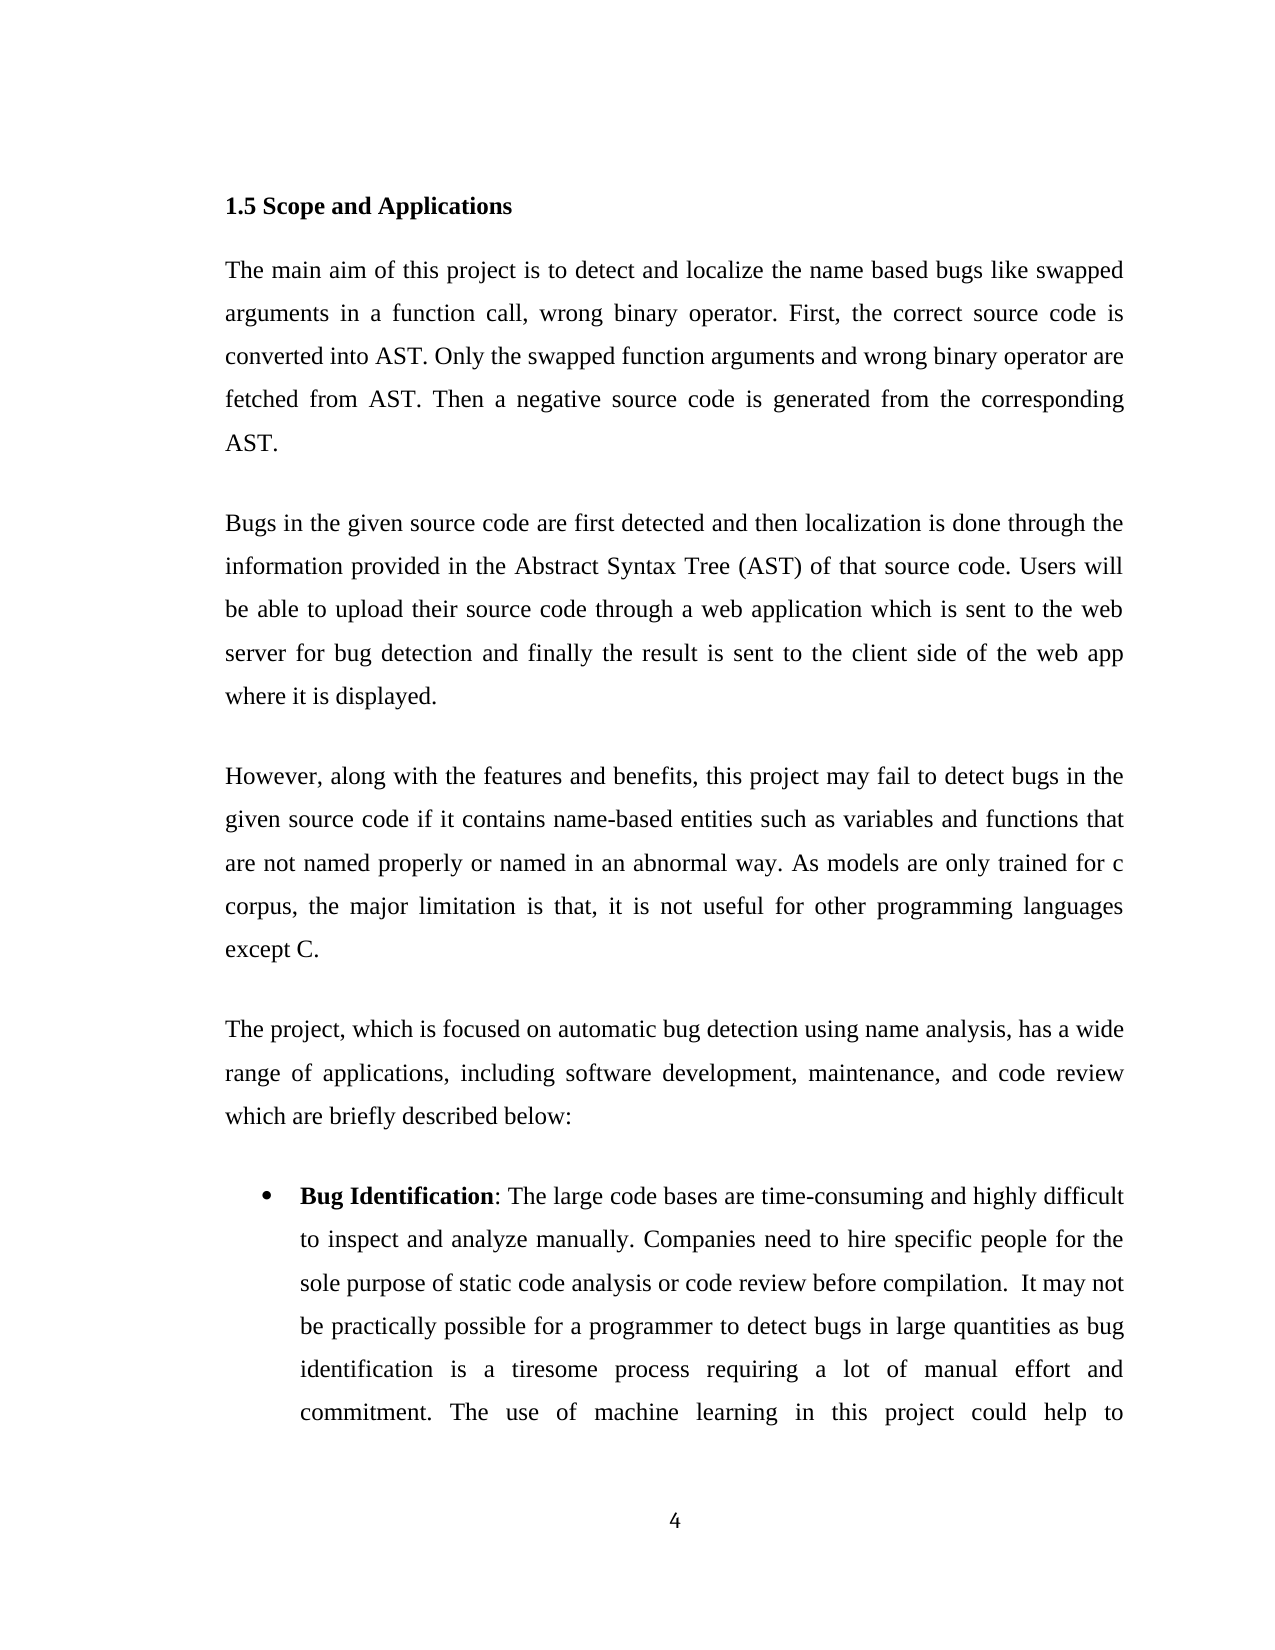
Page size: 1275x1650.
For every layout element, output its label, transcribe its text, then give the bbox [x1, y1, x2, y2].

subtitle Scope and Applications [225, 191, 1125, 220]
subtitle The project, which is focused on automatic bug detection using name analysis, has a wide range of applications, including software development, maintenance, and code review which are briefly described below: [225, 1014, 1125, 1129]
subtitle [262, 1181, 1125, 1426]
subtitle Bugs in the given source code are first detected and then localization is done through the information provided in the Abstract Syntax Tree (AST) of that source code. Users will be able to upload their source code through a web application which is sent to the web server for bug detection and finally the result is sent to the client side of the web app where it is displayed. [225, 508, 1125, 709]
subtitle However, along with the features and benefits, this project may fail to detect bugs in the given source code if it contains name-based entities such as variables and functions that are not named properly or named in an abnormal way. As models are only trained for c corpus, the major limitation is that, it is not useful for other programming languages except C. [225, 761, 1125, 963]
subtitle The main aim of this project is to detect and localize the name based bugs like swapped arguments in a function call, wrong binary operator. First, the correct source code is converted into AST. Only the swapped function arguments and wrong binary operator are fetched from AST. Then a negative source code is generated from the corresponding AST. [225, 255, 1125, 456]
